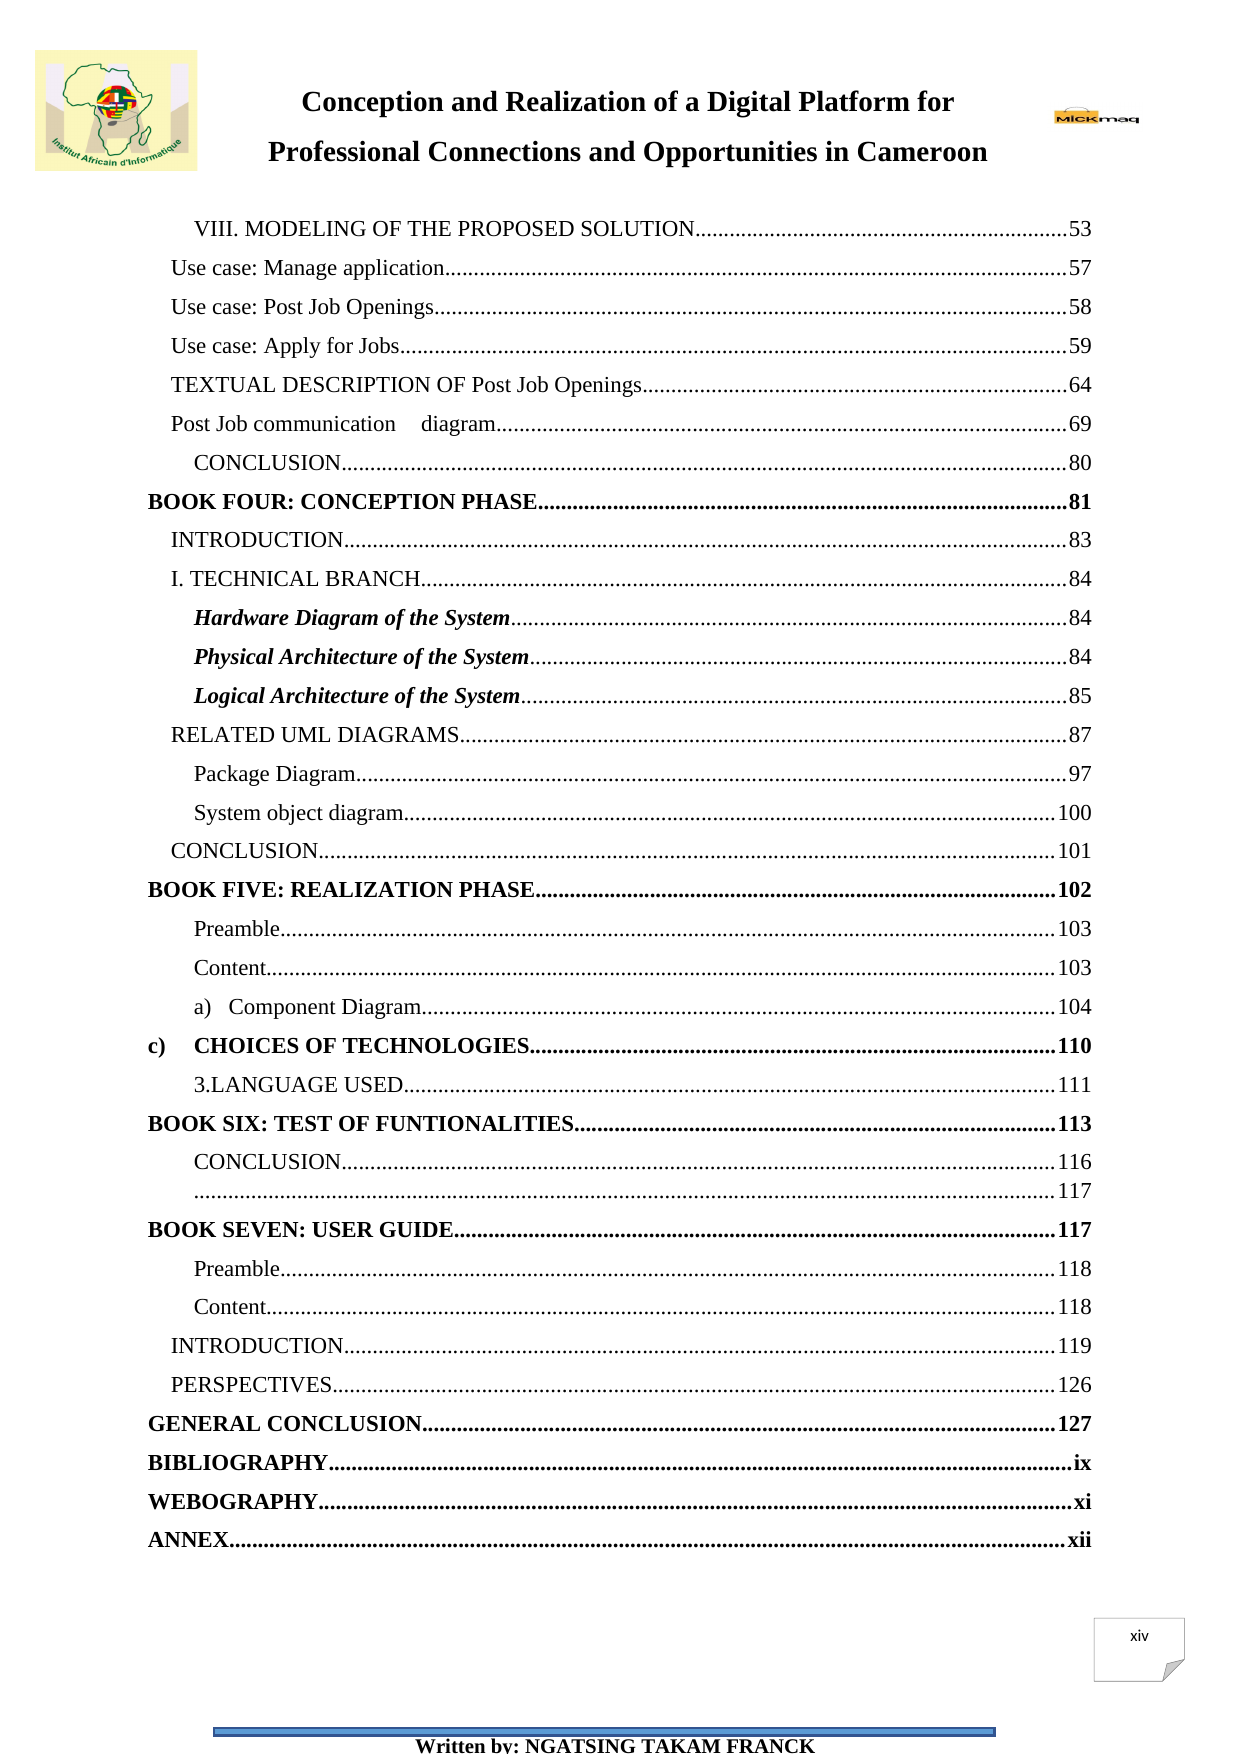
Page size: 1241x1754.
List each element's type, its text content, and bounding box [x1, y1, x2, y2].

text Hardware Diagram of the System 84 [193, 604, 1093, 631]
text PERSPECTIVES 126 [171, 1371, 1093, 1397]
picture [35, 50, 198, 171]
text I. TECHNICAL BRANCH 84 [171, 565, 1093, 592]
text Package Diagram 97 [193, 760, 1093, 786]
text Preamble 118 [193, 1254, 1093, 1281]
text Use case: Apply for Jobs 59 [171, 332, 1093, 358]
text INTRODUCTION 119 [171, 1332, 1093, 1359]
text Logical Architecture of the System 85 [193, 682, 1093, 708]
text CONCLUSION 101 [171, 837, 1093, 864]
text INTRODUCTION 83 [171, 527, 1093, 553]
text Preamble 103 [193, 915, 1093, 941]
text CONCLUSION 80 [193, 449, 1093, 475]
text System object diagram 100 [193, 798, 1093, 825]
text TEXTUAL DESCRIPTION OF Post Job Openings 64 [171, 371, 1093, 397]
text Content 118 [193, 1293, 1093, 1320]
text Use case: Post Job Openings 58 [171, 293, 1093, 319]
picture [1047, 102, 1143, 132]
text a) Component Diagram 104 [193, 993, 1093, 1019]
text BIBLIOGRAPHY ix [148, 1449, 1093, 1475]
text BOOK FOUR: CONCEPTION PHASE 81 [148, 488, 1093, 514]
text c) CHOICES OF TECHNOLOGIES 110 [148, 1032, 1093, 1058]
text Post Job communication diagram 69 [171, 410, 1093, 436]
text 3.LANGUAGE USED 111 [193, 1071, 1093, 1097]
text VIII. MODELING OF THE PROPOSED SOLUTION 53 [193, 155, 1093, 242]
text BOOK FIVE: REALIZATION PHASE 102 [148, 876, 1093, 903]
text BOOK SIX: TEST OF FUNTIONALITIES 113 [148, 1109, 1093, 1136]
text Content 103 [193, 954, 1093, 980]
text WEBOGRAPHY xi [148, 1488, 1093, 1514]
text BOOK SEVEN: USER GUIDE 117 [148, 1216, 1093, 1242]
text GENERAL CONCLUSION 127 [148, 1410, 1093, 1436]
text RELATED UML DIAGRAMS 87 [171, 721, 1093, 747]
text CONCLUSION 116 117 [193, 1148, 1093, 1203]
text ANNEX xii [148, 1527, 1093, 1553]
text Physical Architecture of the System 84 [193, 643, 1093, 669]
text Use case: Manage application 57 [171, 254, 1093, 281]
